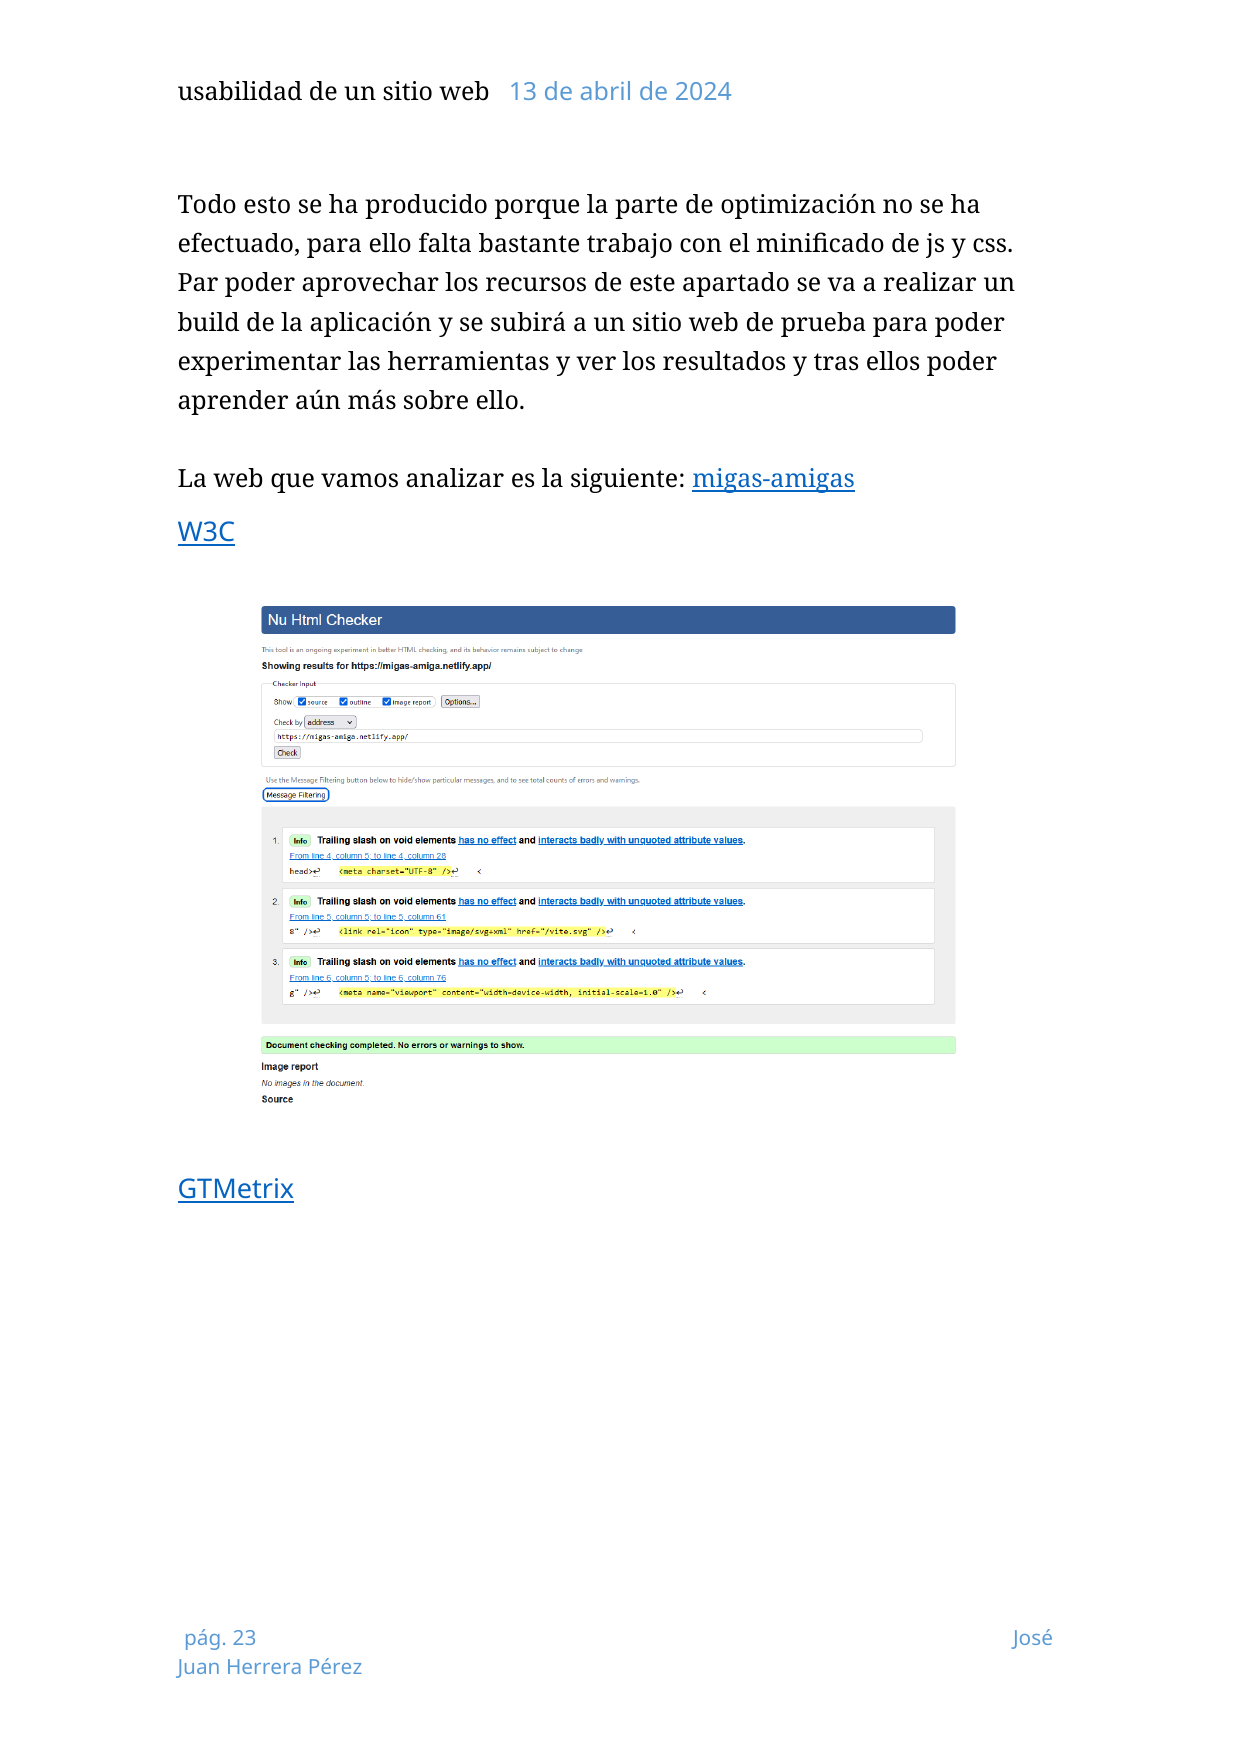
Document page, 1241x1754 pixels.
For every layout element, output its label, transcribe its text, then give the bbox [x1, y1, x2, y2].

subtitle W3C [177, 513, 1063, 549]
text La web que vamos analizar es la siguiente: migas-amigas [177, 461, 1037, 495]
subtitle GTMetrix [177, 1170, 1063, 1207]
text Todo esto se ha producido porque la parte de optimización no se ha efectuado, para ello falta bastante trabajo con el minificado de js y css. [177, 187, 1037, 260]
text Par poder aprovechar los recursos de este apartado se va a realizar un build de la aplicación y se subirá a un sitio web de prueba para poder experimentar las herramientas y ver los resultados y tras ellos poder aprender aún más sobre ello. [177, 265, 1037, 417]
picture [250, 598, 964, 1114]
